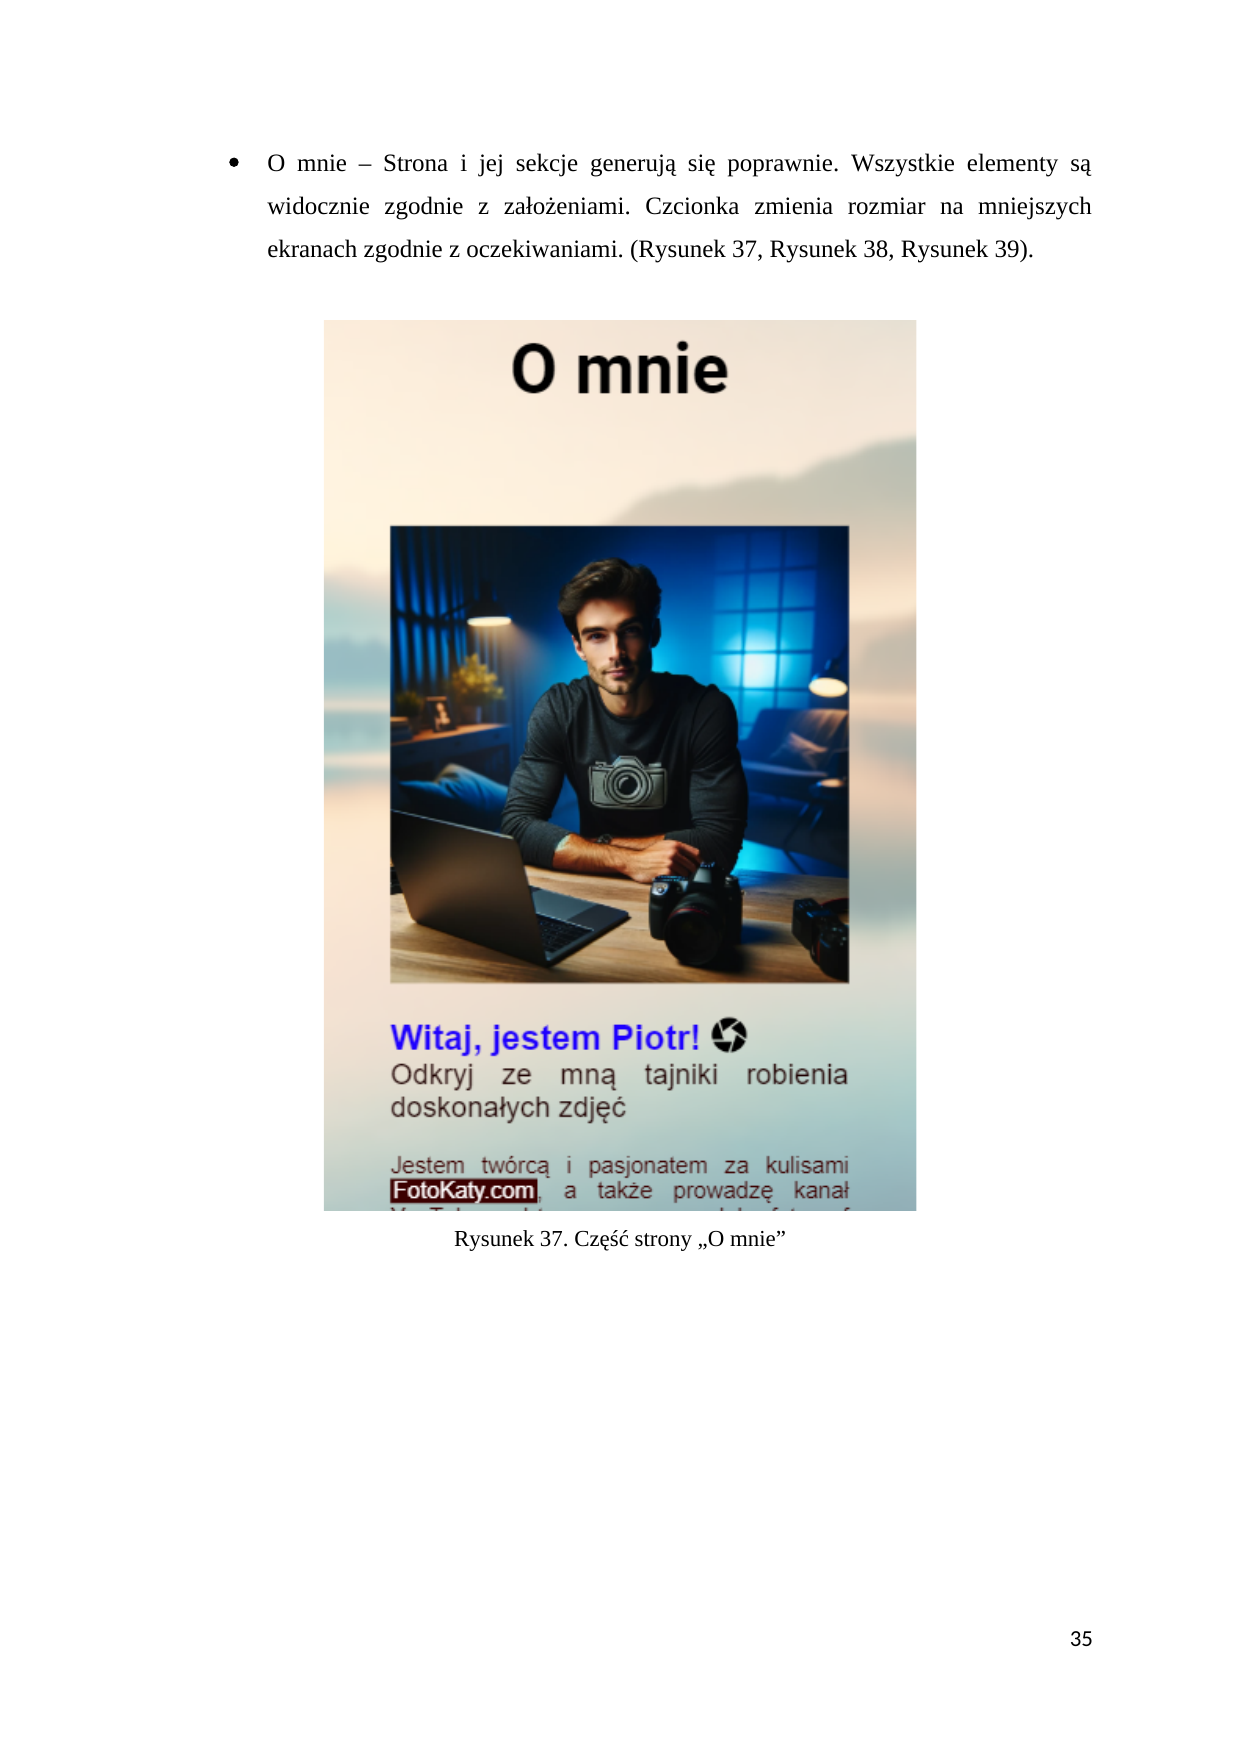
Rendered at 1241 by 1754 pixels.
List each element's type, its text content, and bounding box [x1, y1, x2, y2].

text Rysunek 37. Część strony „O mnie” [148, 1225, 1093, 1251]
list O mnie – Strona i jej sekcje generują się poprawnie. Wszystkie elementy są widocznie zgodnie z założeniami. Czcionka zmienia rozmiar na mniejszych ekranach zgodnie z oczekiwaniami. (Rysunek 37, Rysunek 38, Rysunek 39). [229, 148, 1093, 263]
picture [323, 320, 917, 1211]
